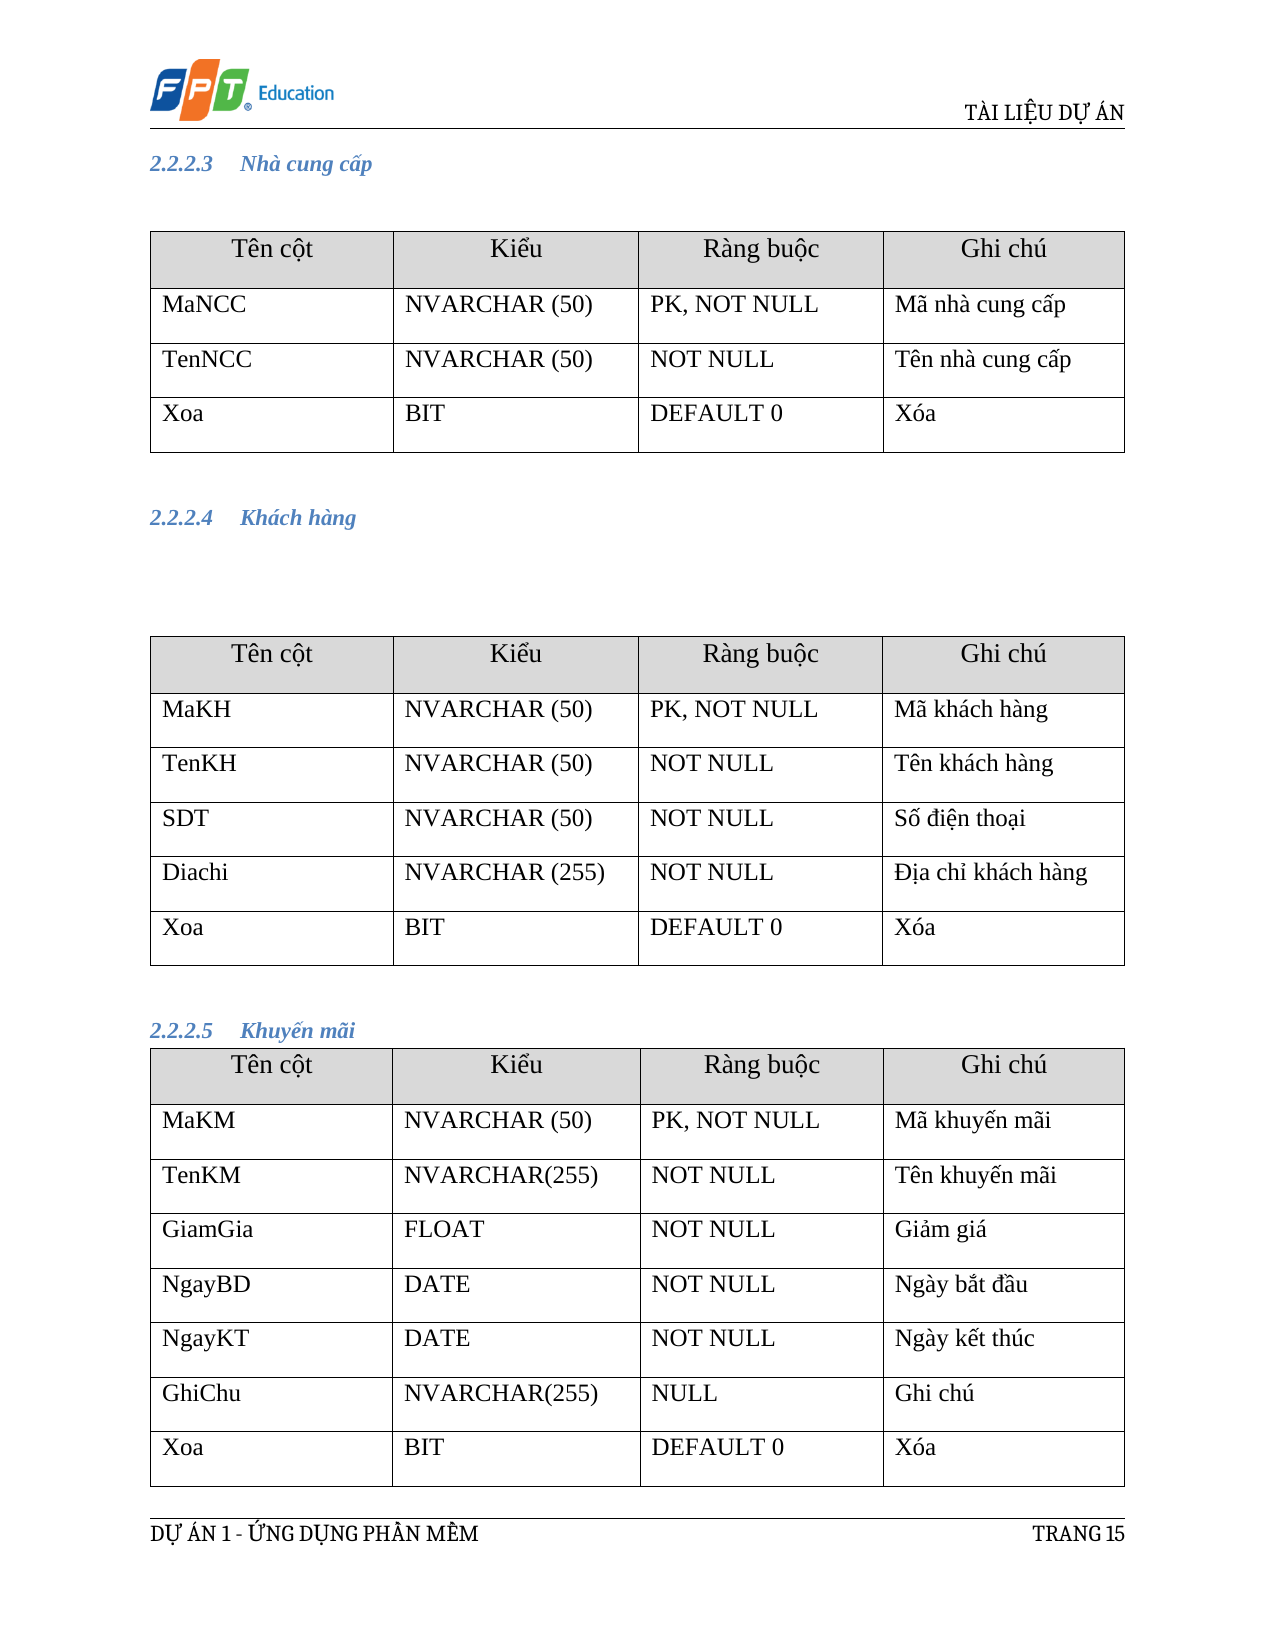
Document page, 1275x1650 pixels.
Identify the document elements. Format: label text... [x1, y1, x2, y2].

table_header Kiểu [393, 1049, 640, 1104]
table_cell Xoa [151, 912, 393, 965]
table_header Ràng buộc [639, 637, 882, 693]
table_cell DEFAULT 0 [641, 1432, 883, 1486]
table_cell Xóa [884, 398, 1124, 452]
table_cell Ngày bắt đầu [884, 1269, 1124, 1322]
table_cell Mã khách hàng [883, 694, 1124, 747]
table_cell Mã khuyến mãi [884, 1105, 1124, 1159]
table_cell GiamGia [151, 1214, 392, 1268]
subtitle Nhà cung cấp [150, 150, 1125, 176]
table_cell Địa chỉ khách hàng [883, 857, 1124, 911]
table_cell NgayKT [151, 1323, 392, 1377]
table_cell TenKH [151, 748, 393, 802]
subtitle Khách hàng [150, 504, 1125, 530]
table_cell NVARCHAR (50) [394, 344, 638, 397]
table_cell Tên khuyến mãi [884, 1160, 1124, 1213]
table_cell NOT NULL [641, 1269, 883, 1322]
table_cell NVARCHAR (50) [394, 748, 638, 802]
table_cell NOT NULL [639, 803, 882, 856]
picture [150, 59, 336, 121]
table_cell Ngày kết thúc [884, 1323, 1124, 1377]
table_cell NOT NULL [639, 857, 882, 911]
table_cell DATE [393, 1269, 640, 1322]
table_header Ghi chú [884, 232, 1124, 288]
table_cell NOT NULL [639, 748, 882, 802]
table_cell Xóa [884, 1432, 1124, 1486]
table_cell Ghi chú [884, 1378, 1124, 1431]
table_cell NgayBD [151, 1269, 392, 1322]
table_header Kiểu [394, 637, 638, 693]
table_cell Tên khách hàng [883, 748, 1124, 802]
table_header Tên cột [151, 637, 393, 693]
table_cell MaNCC [151, 289, 393, 343]
table_cell NVARCHAR (255) [394, 857, 638, 911]
table_cell PK, NOT NULL [639, 694, 882, 747]
table_header Tên cột [151, 232, 393, 288]
table_cell TenKM [151, 1160, 392, 1213]
table_cell NOT NULL [641, 1323, 883, 1377]
table_cell NVARCHAR (50) [394, 803, 638, 856]
table_cell FLOAT [393, 1214, 640, 1268]
table_cell TenNCC [151, 344, 393, 397]
table_header Kiểu [394, 232, 638, 288]
table_header Ghi chú [884, 1049, 1124, 1104]
table_cell NVARCHAR (50) [393, 1105, 640, 1159]
table_header Ghi chú [883, 637, 1124, 693]
table_cell Diachi [151, 857, 393, 911]
table_cell Số điện thoại [883, 803, 1124, 856]
table_cell NOT NULL [639, 344, 883, 397]
table_header Ràng buộc [639, 232, 883, 288]
table_cell DEFAULT 0 [639, 912, 882, 965]
table_cell Xoa [151, 1432, 392, 1486]
table_cell Xóa [883, 912, 1124, 965]
table_cell BIT [394, 912, 638, 965]
table_cell NVARCHAR (50) [394, 694, 638, 747]
table_cell Giảm giá [884, 1214, 1124, 1268]
table_cell Tên nhà cung cấp [884, 344, 1124, 397]
table_cell DEFAULT 0 [639, 398, 883, 452]
table_cell NOT NULL [641, 1160, 883, 1213]
table_header Tên cột [151, 1049, 392, 1104]
table_cell NVARCHAR (50) [394, 289, 638, 343]
table_cell GhiChu [151, 1378, 392, 1431]
table_cell SDT [151, 803, 393, 856]
table_cell NOT NULL [641, 1214, 883, 1268]
table_cell PK, NOT NULL [639, 289, 883, 343]
table_cell BIT [394, 398, 638, 452]
table_cell NVARCHAR(255) [393, 1160, 640, 1213]
table_cell DATE [393, 1323, 640, 1377]
table_cell NULL [641, 1378, 883, 1431]
table_cell Mã nhà cung cấp [884, 289, 1124, 343]
table_cell Xoa [151, 398, 393, 452]
table_cell MaKH [151, 694, 393, 747]
subtitle Khuyến mãi [150, 1017, 1125, 1044]
table_cell NVARCHAR(255) [393, 1378, 640, 1431]
table_cell PK, NOT NULL [641, 1105, 883, 1159]
table_cell BIT [393, 1432, 640, 1486]
table_cell MaKM [151, 1105, 392, 1159]
table_header Ràng buộc [641, 1049, 883, 1104]
